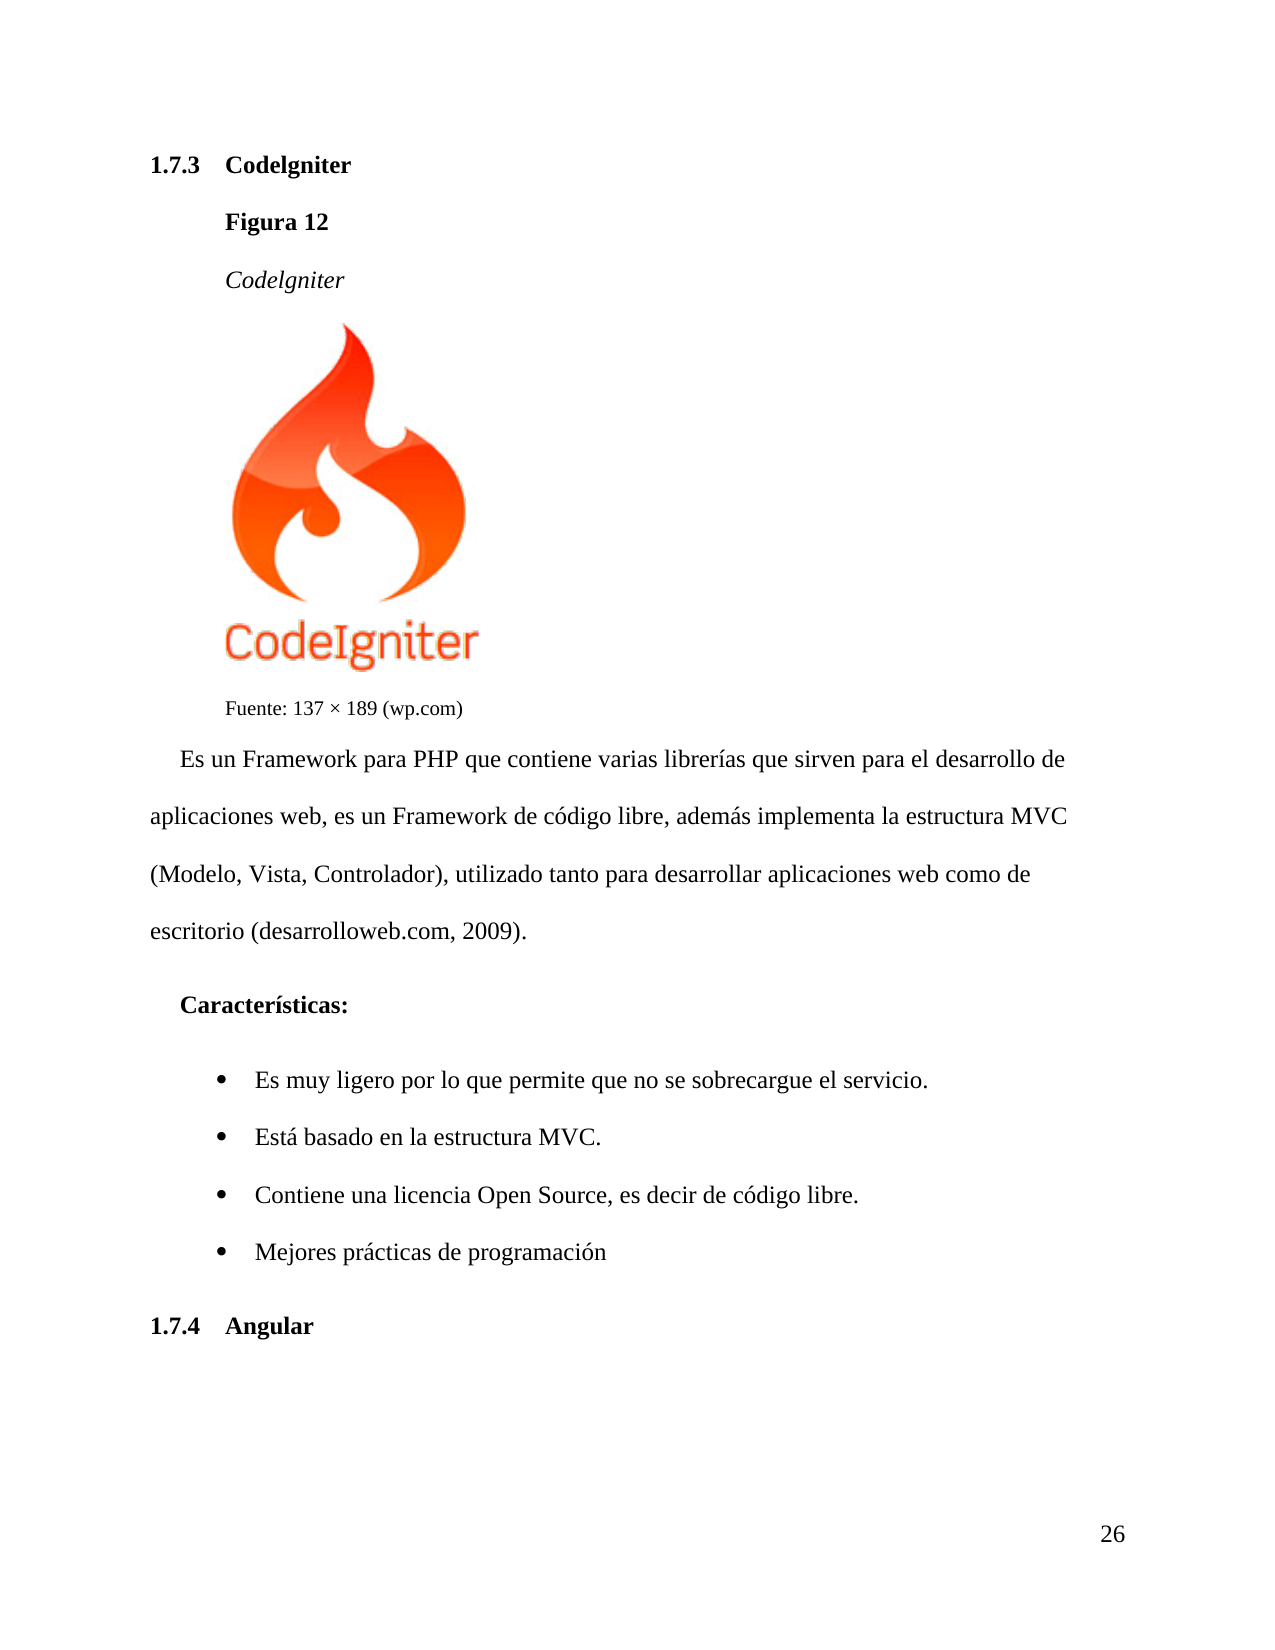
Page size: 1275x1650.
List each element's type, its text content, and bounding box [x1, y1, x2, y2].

subtitle Codelgniter [150, 150, 1125, 179]
text Es un Framework para PHP que contiene varias librerías que sirven para el desarrollo de aplicaciones web, es un Framework de código libre, además implementa la estructura MVC (Modelo, Vista, Controlador), utilizado tanto para desarrollar aplicaciones web como de escritorio . [150, 744, 1125, 945]
text Características: [150, 991, 1125, 1019]
text Figura 12 Codelgniter [225, 207, 1125, 294]
picture [225, 322, 479, 672]
subtitle Angular [150, 1311, 1125, 1340]
text Fuente: 137 × 189 (wp.com) [225, 696, 1125, 720]
list Mejores prácticas de programación [217, 1237, 1125, 1266]
list Es muy ligero por lo que permite que no se sobrecargue el servicio. [217, 1065, 1125, 1093]
list Está basado en la estructura MVC. [217, 1122, 1125, 1151]
list Contiene una licencia Open Source, es decir de código libre. [217, 1180, 1125, 1208]
